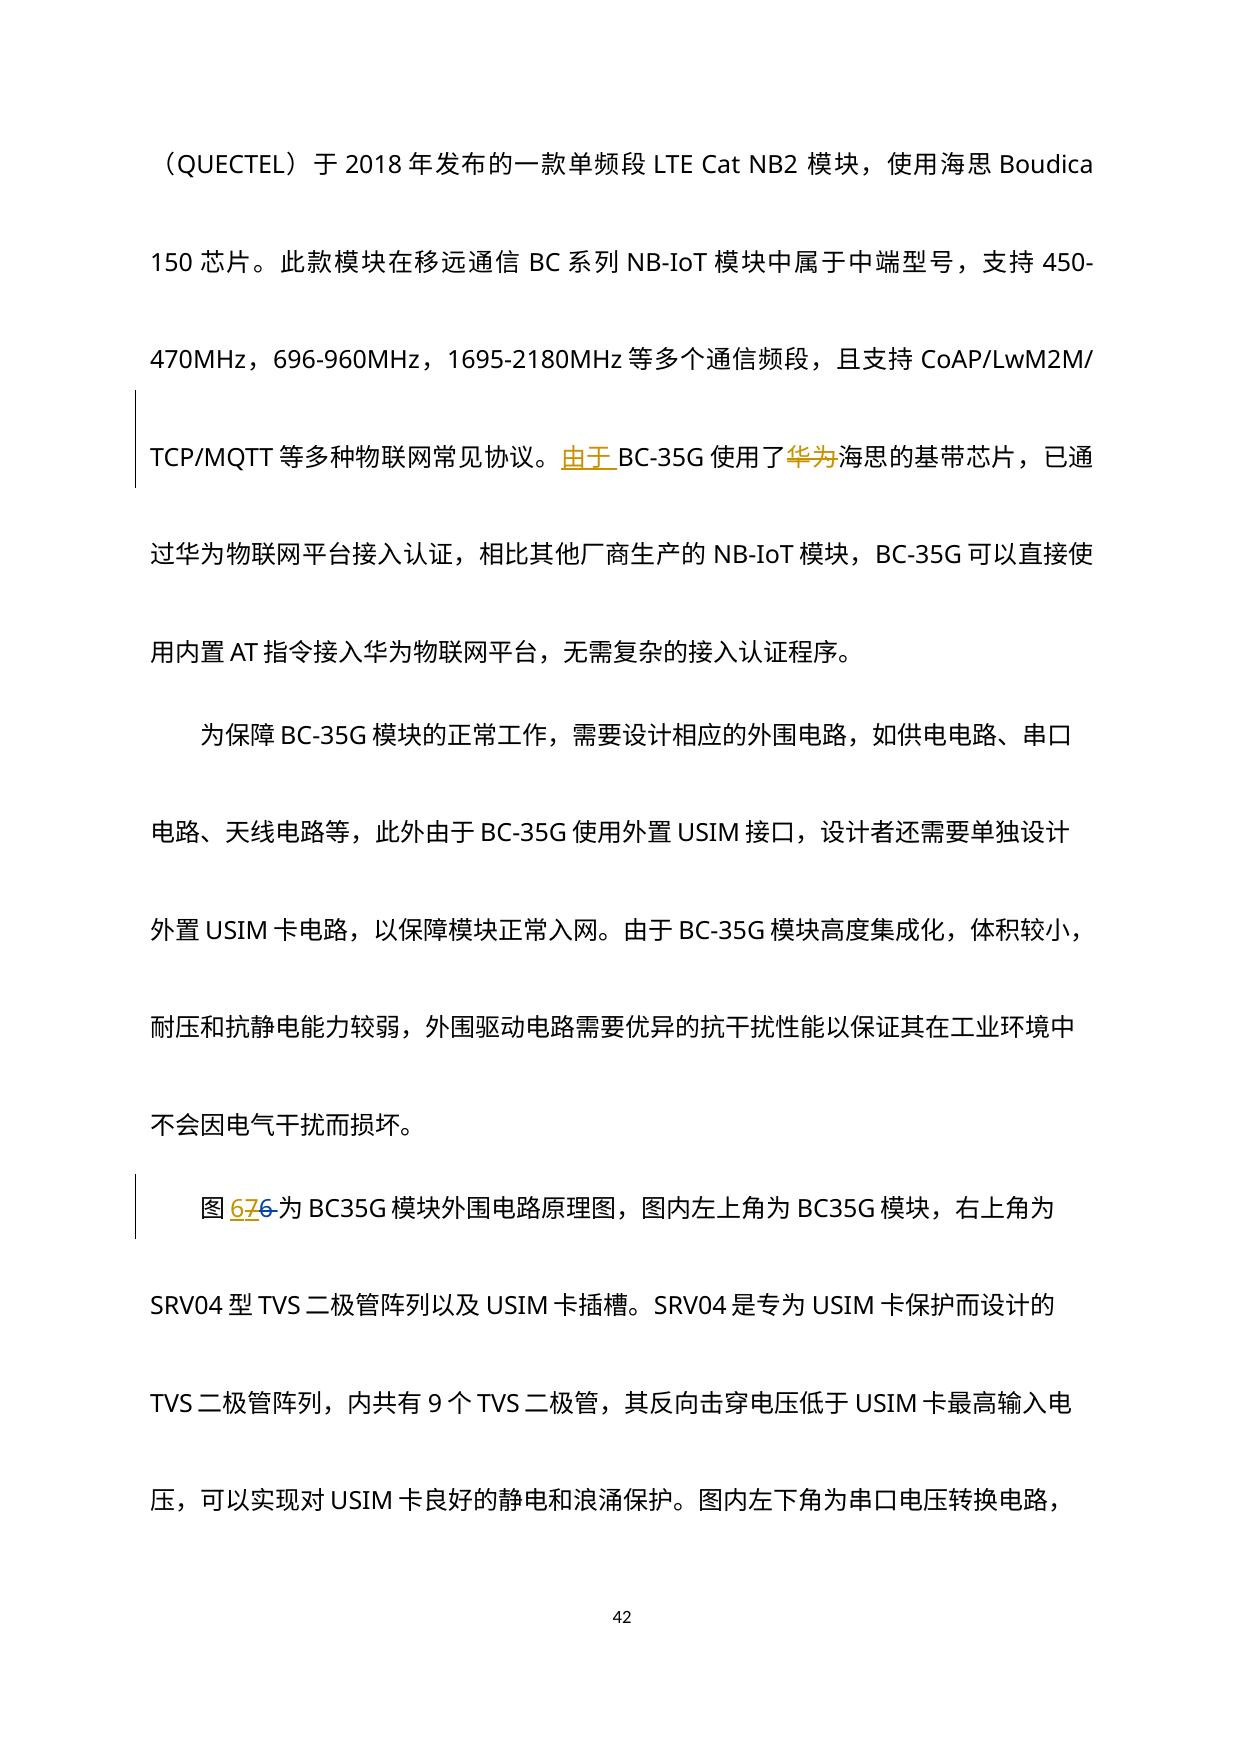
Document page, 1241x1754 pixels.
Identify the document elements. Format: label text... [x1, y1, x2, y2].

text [150, 130, 1094, 683]
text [150, 1174, 1094, 1531]
text 为保障BC-35G模块的正常工作，需要设计相应的外围电路，如供电电路、串口电路、天线电路等，此外由于BC-35G使用外置USIM接口，设计者还需要单独设计外置USIM卡电路，以保障模块正常入网。由于BC-35G模块高度集成化，体积较小，耐压和抗静电能力较弱，外围驱动电路需要优异的抗干扰性能以保证其在工业环境中不会因电气干扰而损坏。 [150, 701, 1094, 1156]
